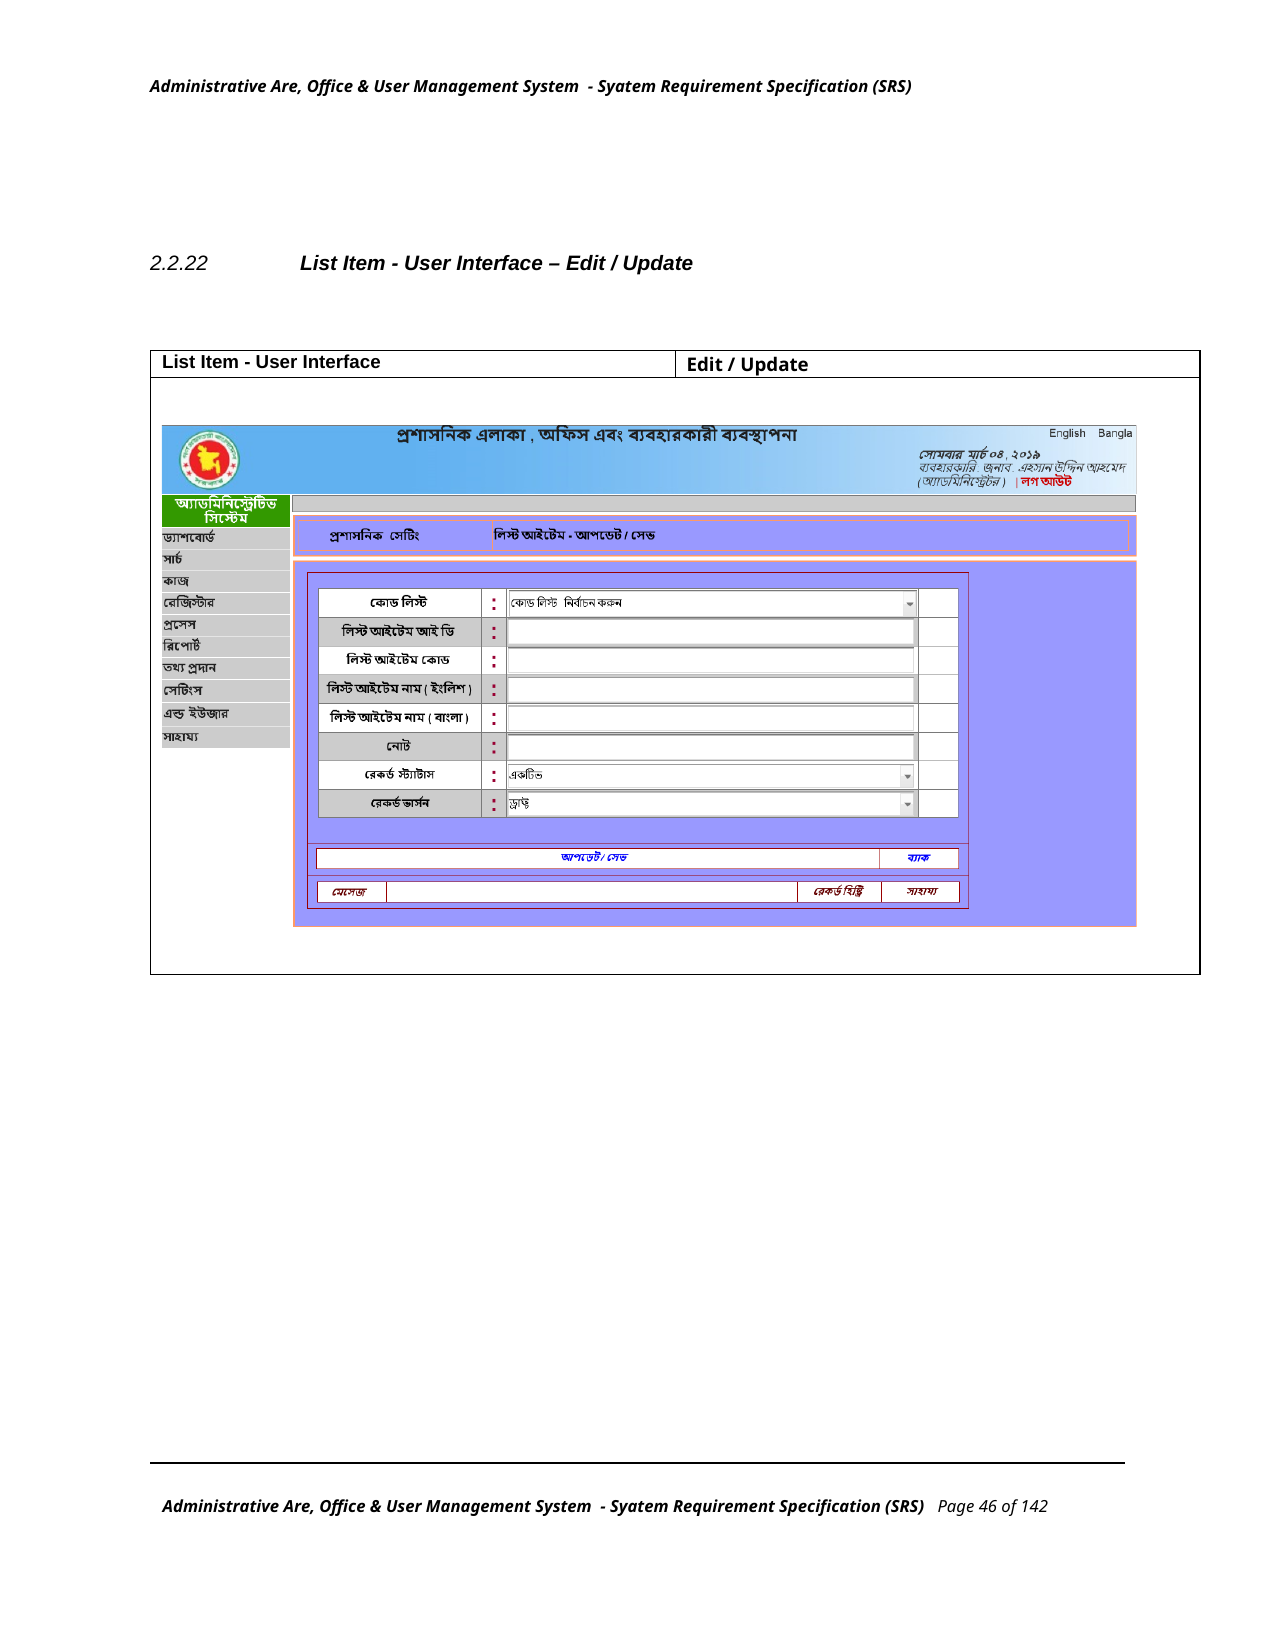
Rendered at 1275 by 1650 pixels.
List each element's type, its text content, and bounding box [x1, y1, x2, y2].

picture [161, 425, 1137, 927]
table_header List Item - User Interface [151, 351, 675, 377]
subtitle List Item - User Interface – Edit / Update [150, 250, 1125, 274]
table_cell [151, 378, 1199, 974]
table_header Edit / Update [676, 351, 1199, 377]
